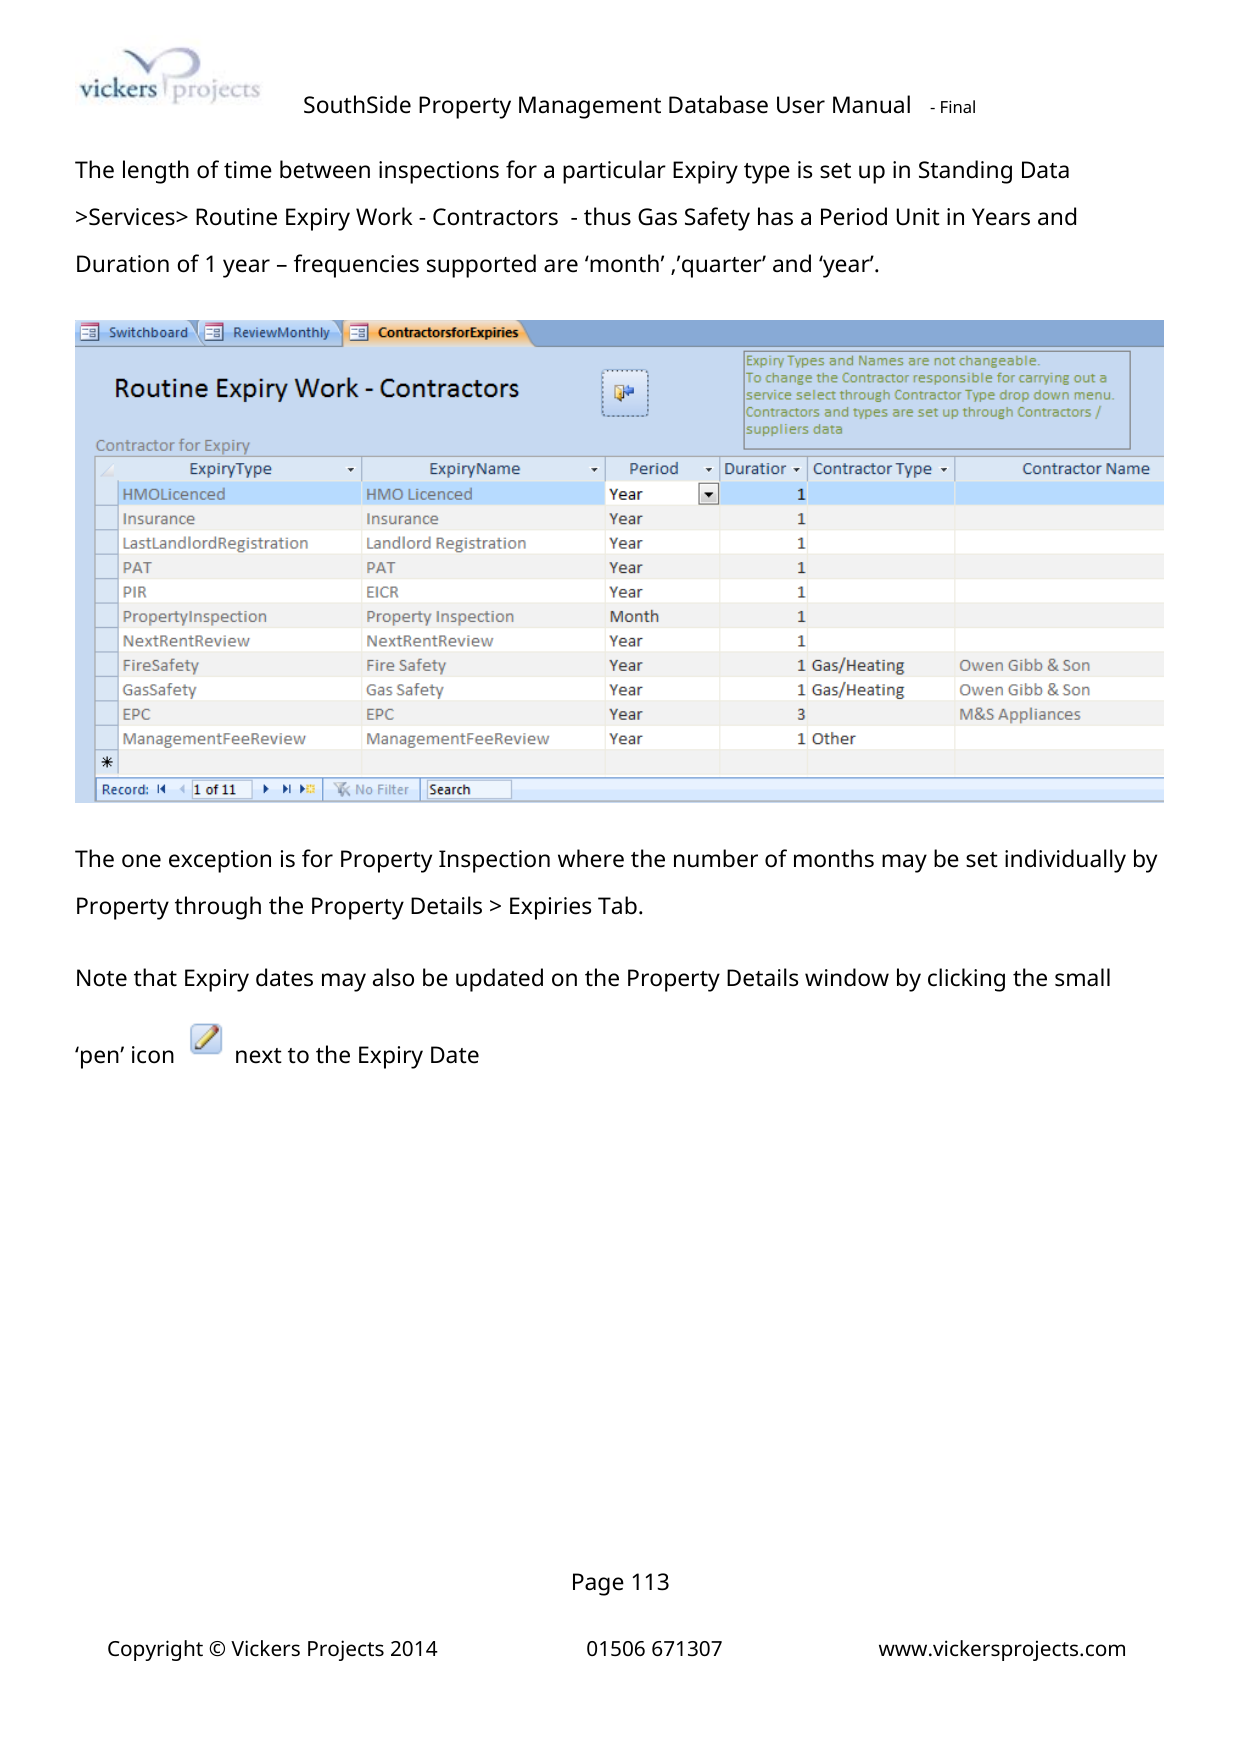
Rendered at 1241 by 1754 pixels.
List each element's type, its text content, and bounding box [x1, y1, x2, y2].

text The length of time between inspections for a particular Expiry type is set up in Standing Data >Services> Routine Expiry Work - Contractors - thus Gas Safety has a Period Unit in Years and Duration of 1 year – frequencies supported are ‘month’ ,’quarter’ and ‘year’. [75, 154, 1165, 279]
picture [75, 320, 1164, 803]
text The one exception is for Property Inspection where the number of months may be set individually by Property through the Property Details > Expiries Tab. [75, 843, 1165, 921]
text Note that Expiry dates may also be updated on the Property Details window by clicking the small ‘pen’ icon next to the Expiry Date [75, 962, 1165, 1070]
picture [75, 35, 268, 114]
picture [181, 1008, 235, 1064]
